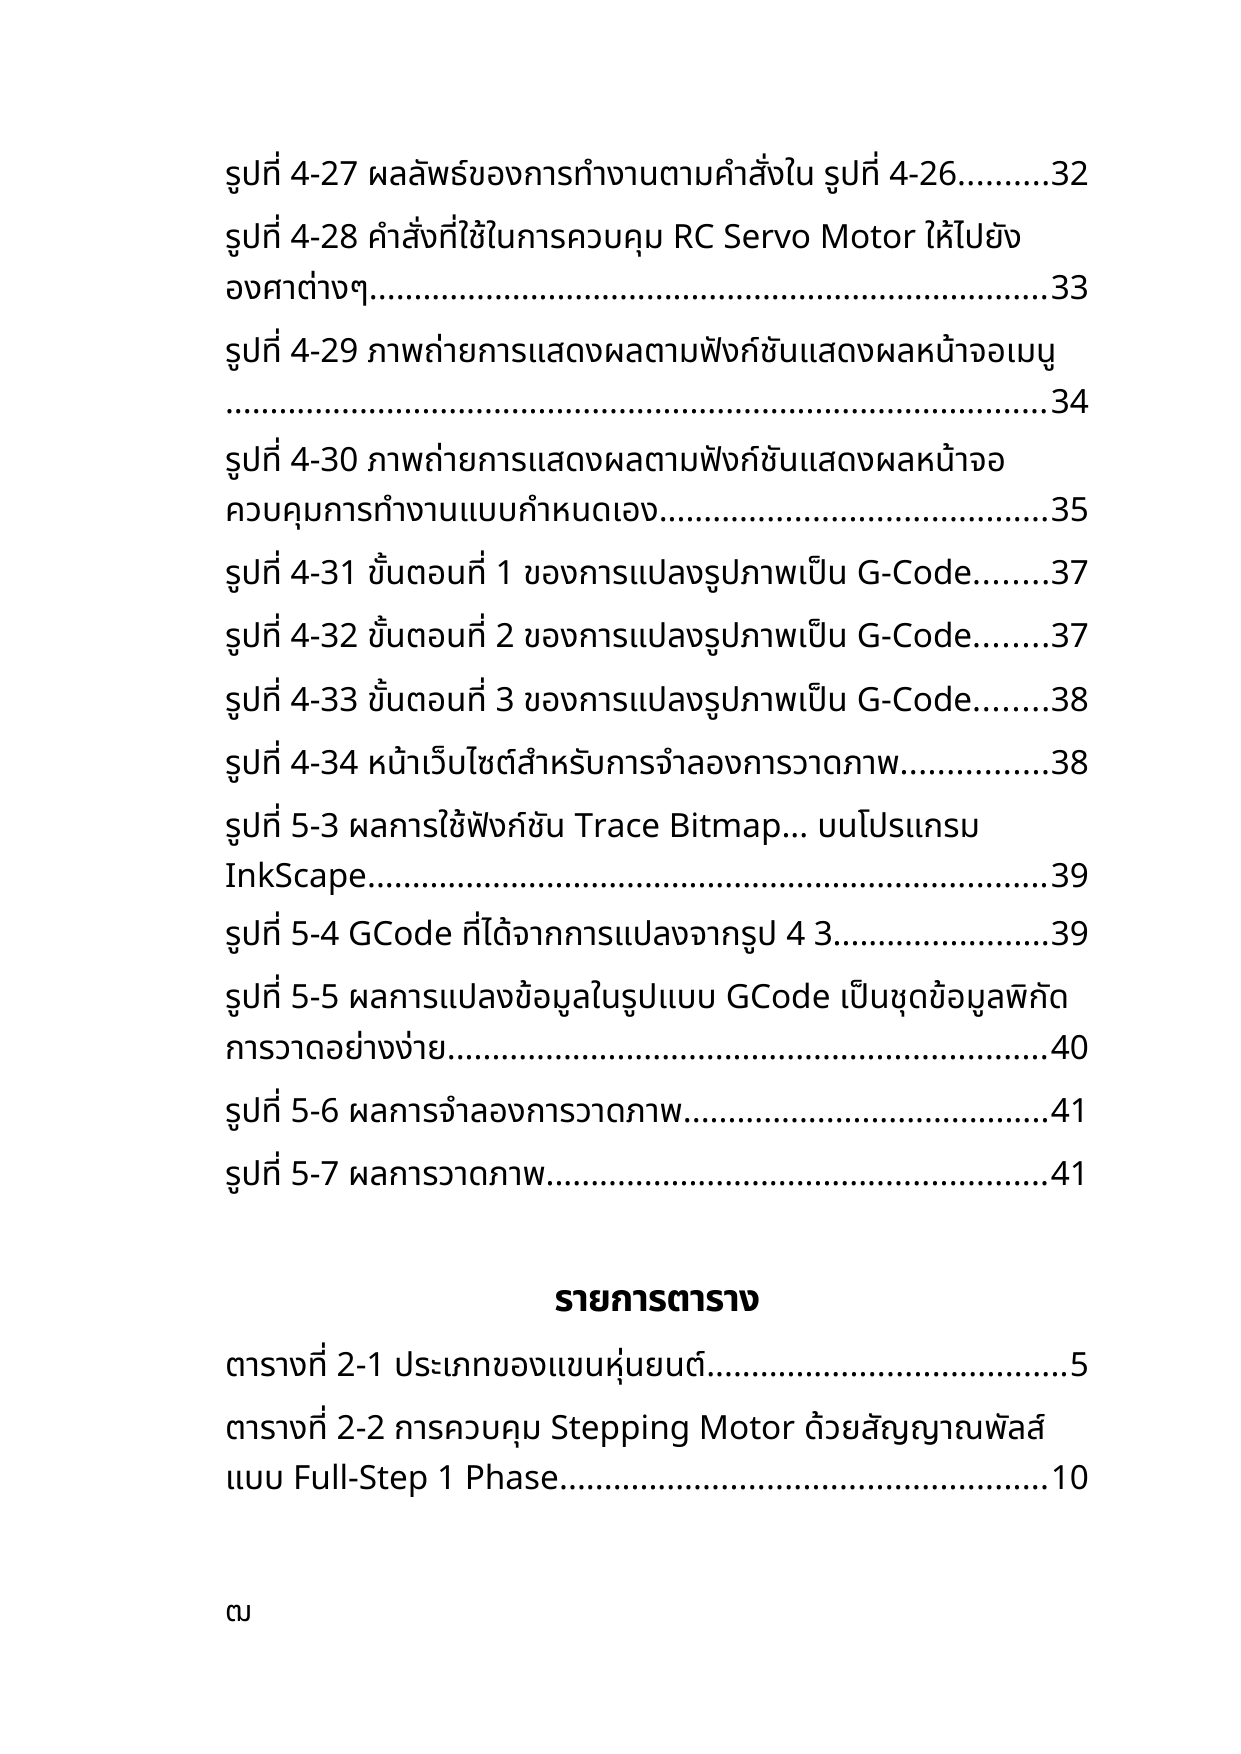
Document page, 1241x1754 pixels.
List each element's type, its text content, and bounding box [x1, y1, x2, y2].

text รูปที่ 4-32 ขั้นตอนที่ 2 ของการแปลงรูปภาพเป็น G-Code 37 [225, 612, 1090, 663]
text รูปที่ 5-5 ผลการแปลงข้อมูลในรูปแบบ GCode เป็นชุดข้อมูลพิกัดการวาดอย่างง่าย 40 [225, 973, 1090, 1074]
text รูปที่ 4-30 ภาพถ่ายการแสดงผลตามฟังก์ชันแสดงผลหน้าจอควบคุมการทำงานแบบกำหนดเอง 35 [225, 435, 1090, 537]
text รูปที่ 4-29 ภาพถ่ายการแสดงผลตามฟังก์ชันแสดงผลหน้าจอเมนู 34 [225, 327, 1090, 423]
text รูปที่ 4-27 ผลลัพธ์ของการทำงานตามคำสั่งใน รูปที่ 4-26 32 [225, 150, 1090, 201]
text ตารางที่ 2-1 ประเภทของแขนหุ่นยนต์ 5 [225, 1340, 1090, 1391]
text รูปที่ 5-4 GCode ที่ได้จากการแปลงจากรูป 4 3 39 [225, 910, 1090, 961]
text รูปที่ 4-31 ขั้นตอนที่ 1 ของการแปลงรูปภาพเป็น G-Code 37 [225, 549, 1090, 600]
text รูปที่ 5-3 ผลการใช้ฟังก์ชัน Trace Bitmap... บนโปรแกรม InkScape 39 [225, 802, 1090, 898]
text รูปที่ 4-33 ขั้นตอนที่ 3 ของการแปลงรูปภาพเป็น G-Code 38 [225, 675, 1090, 726]
text รูปที่ 4-34 หน้าเว็บไซต์สำหรับการจำลองการวาดภาพ 38 [225, 738, 1090, 789]
text รูปที่ 4-28 คำสั่งที่ใช้ในการควบคุม RC Servo Motor ให้ไปยังองศาต่างๆ 33 [225, 213, 1090, 314]
title รายการตาราง [225, 1271, 1090, 1328]
text ตารางที่ 2-2 การควบคุม Stepping Motor ด้วยสัญญาณพัลส์แบบ Full-Step 1 Phase 10 [225, 1403, 1090, 1505]
text รูปที่ 5-7 ผลการวาดภาพ 41 [225, 1150, 1090, 1201]
text รูปที่ 5-6 ผลการจำลองการวาดภาพ 41 [225, 1087, 1090, 1138]
